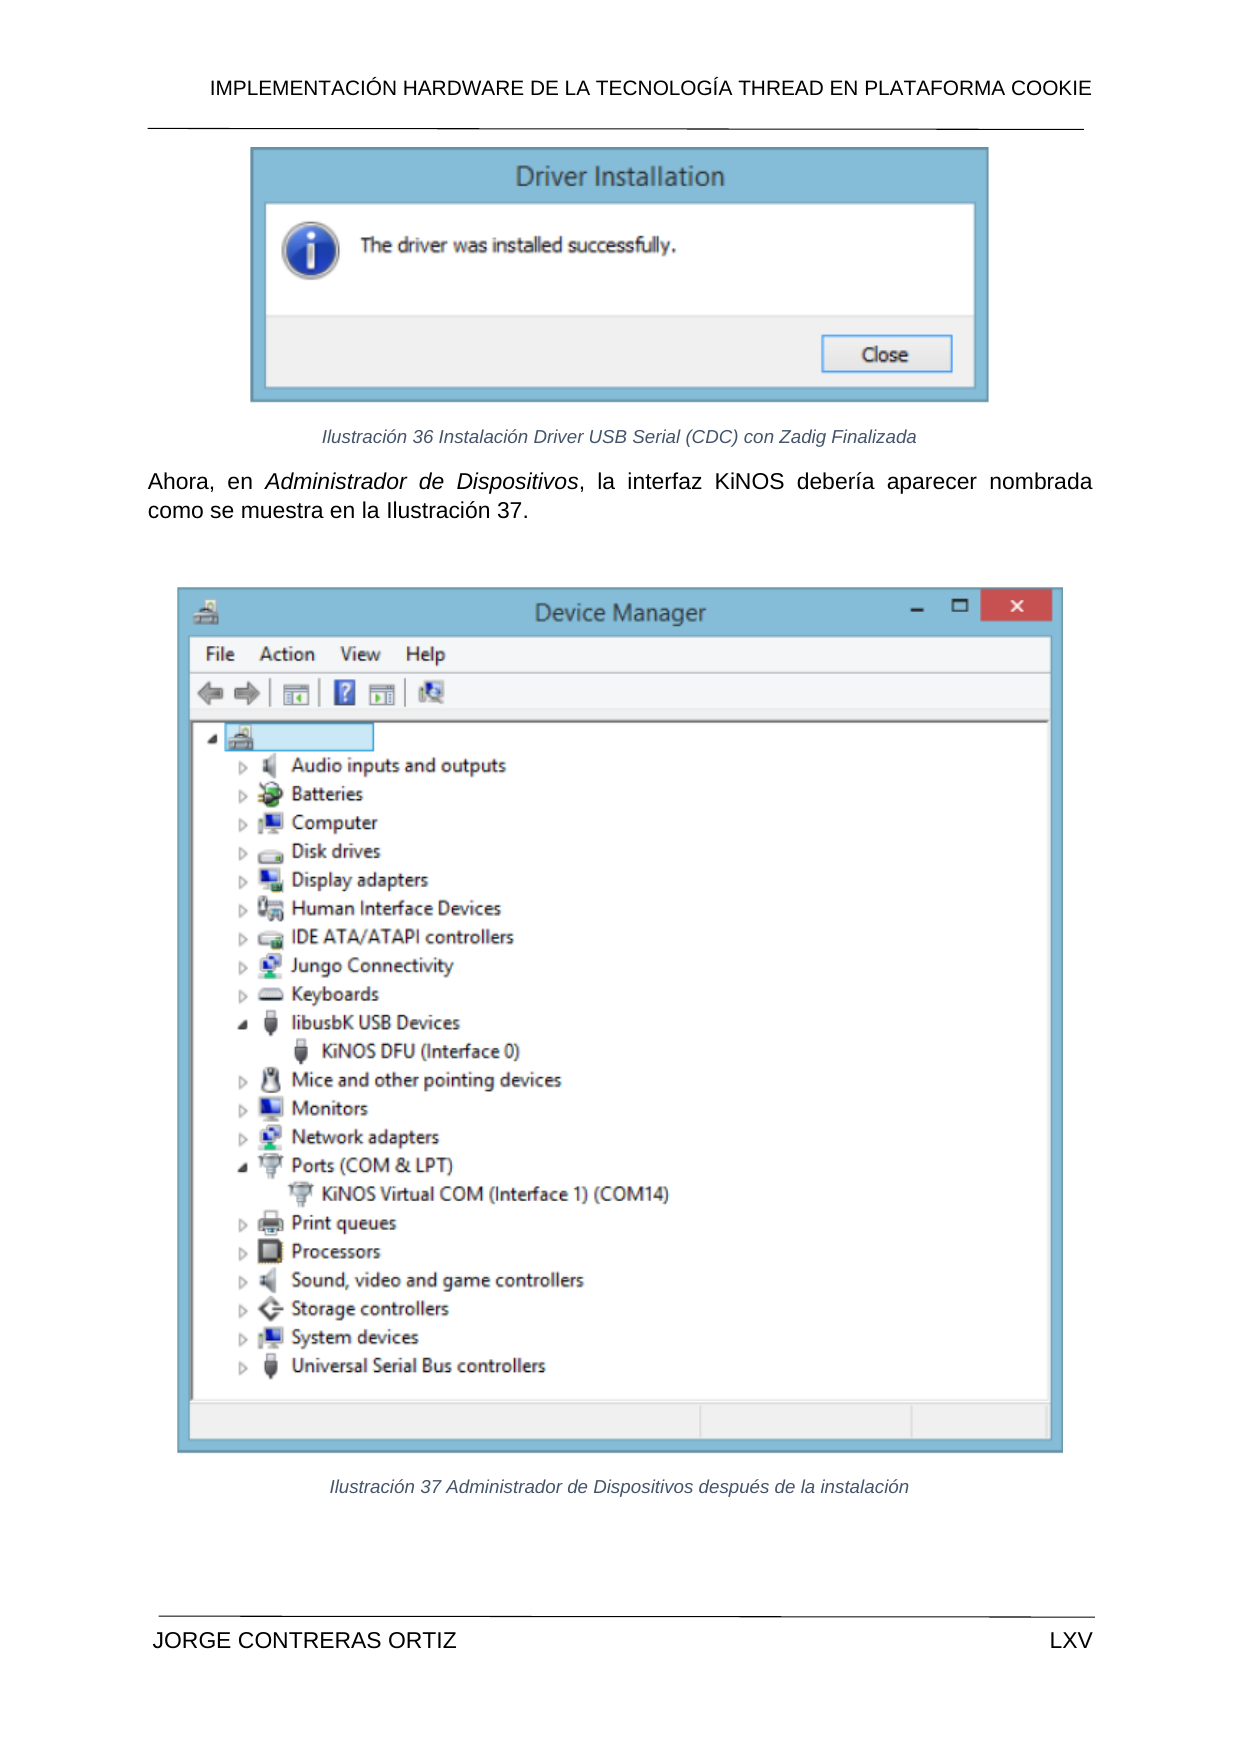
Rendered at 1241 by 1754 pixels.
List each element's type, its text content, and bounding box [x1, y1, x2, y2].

text Ilustración Administrador de Dispositivos después de la instalación [148, 1476, 1092, 1498]
picture [249, 147, 992, 407]
picture [177, 586, 1063, 1456]
text Ilustración Instalación Driver USB Serial (CDC) con Zadig Finalizada [148, 426, 1092, 447]
text Ahora, en Administrador de Dispositivos, la interfaz KiNOS debería aparecer [148, 468, 1092, 523]
